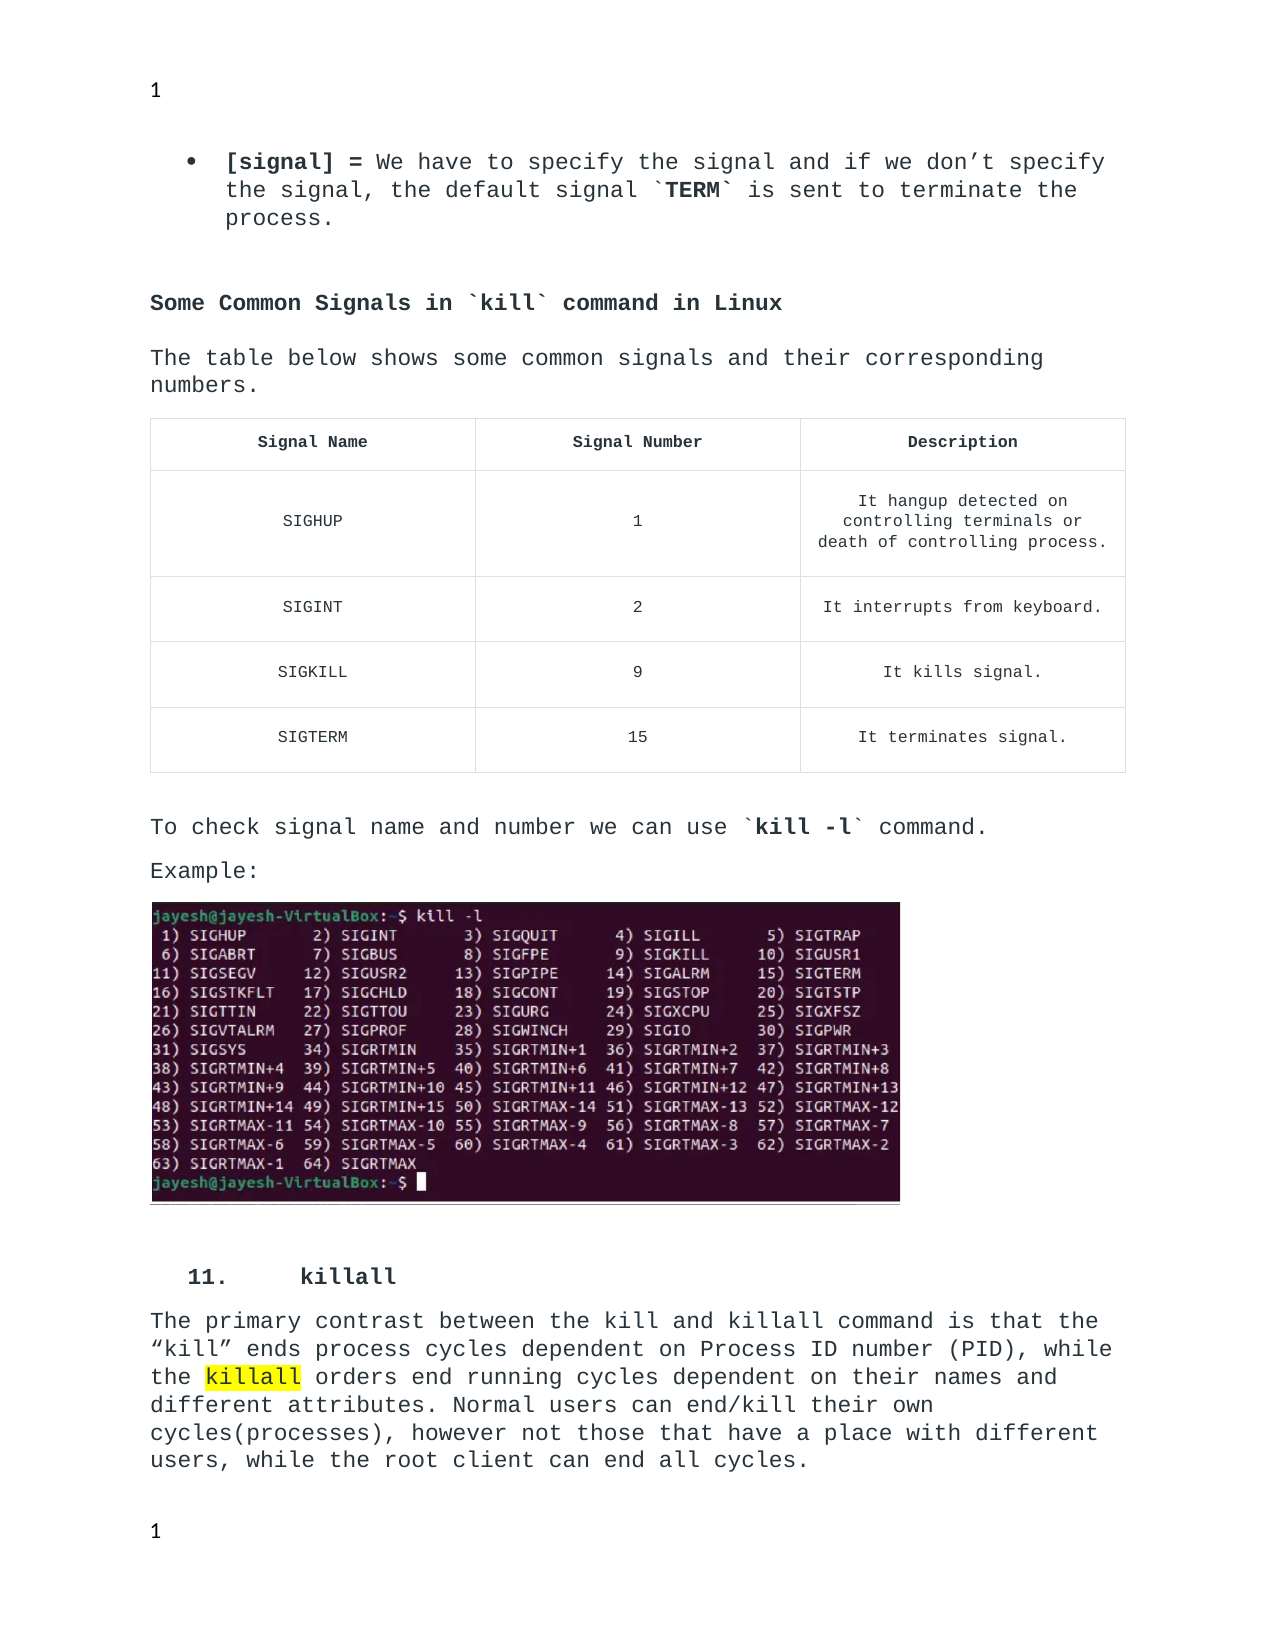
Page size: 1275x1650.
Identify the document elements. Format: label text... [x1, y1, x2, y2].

list killall [187, 1266, 1125, 1292]
table_cell SIGHUP [151, 471, 475, 576]
table_cell It terminates signal. [801, 708, 1125, 772]
table_cell It hangup detected on controlling terminals or death of controlling process. [801, 471, 1125, 576]
text Example: [150, 859, 1125, 885]
table_cell 2 [476, 577, 800, 641]
text The primary contrast between the kill and killall command is that the “kill” ends process cycles dependent on Process ID number (PID), while the killall orders end running cycles dependent on their names and different attributes. Normal users can end/kill their own cycles(processes), however not those that have a place with different users, while the root client can end all cycles. [150, 1309, 1125, 1475]
table_cell It interrupts from keyboard. [801, 577, 1125, 641]
table_header Signal Number [476, 419, 800, 470]
list [signal] = We have to specify the signal and if we don’t specify the signal, the default signal `TERM` is sent to terminate the process. [187, 150, 1125, 232]
table_header Description [801, 419, 1125, 470]
table_cell 15 [476, 708, 800, 772]
text The table below shows some common signals and their corresponding numbers. [150, 346, 1125, 400]
table_cell SIGTERM [151, 708, 475, 772]
picture [150, 902, 901, 1205]
subtitle Some Common Signals in `kill` command in Linux [150, 291, 1125, 317]
table_cell SIGKILL [151, 642, 475, 706]
table_header Signal Name [151, 419, 475, 470]
table_cell 1 [476, 471, 800, 576]
table_cell It kills signal. [801, 642, 1125, 706]
table_cell 9 [476, 642, 800, 706]
text To check signal name and number we can use `kill -l` command. [150, 816, 1125, 842]
table_cell SIGINT [151, 577, 475, 641]
